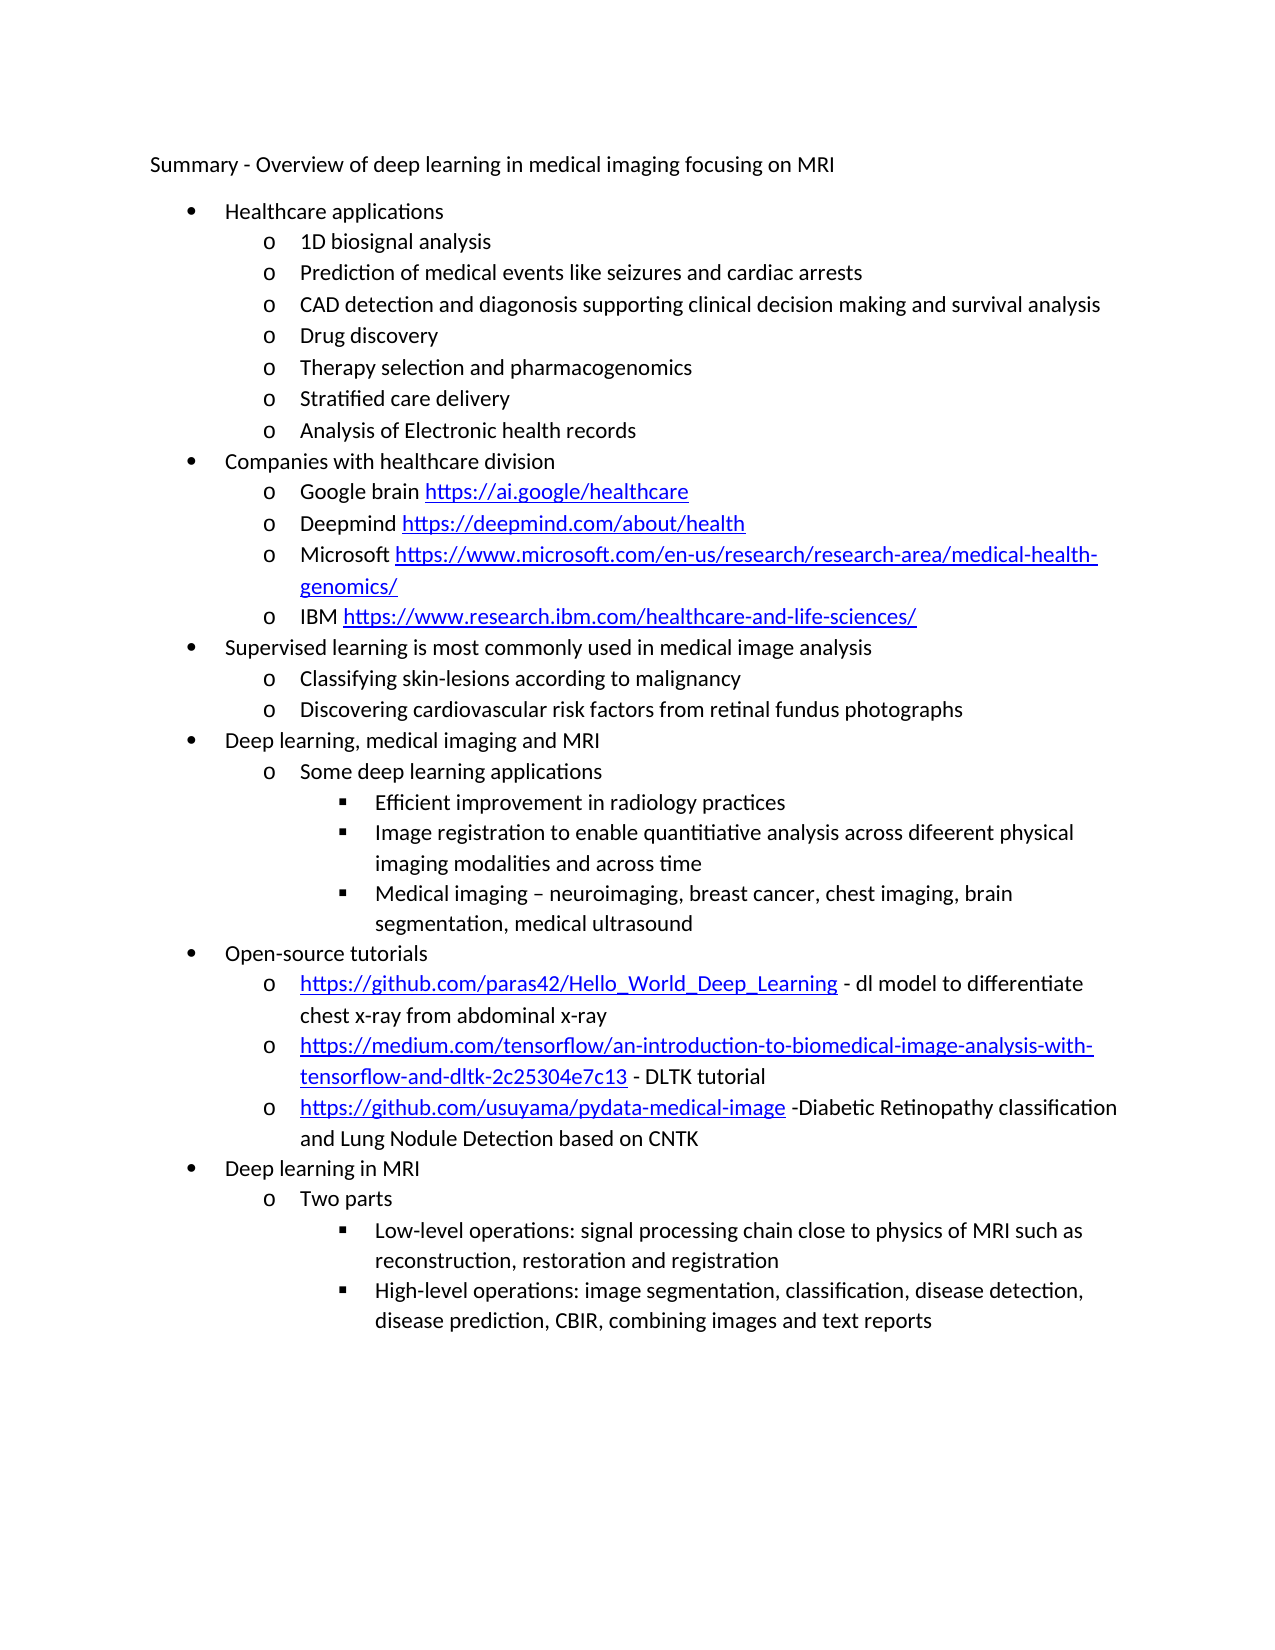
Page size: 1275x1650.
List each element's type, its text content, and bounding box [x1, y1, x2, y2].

list Prediction of medical events like seizures and cardiac arrests [262, 258, 1125, 288]
list Discovering cardiovascular risk factors from retinal fundus photographs [262, 695, 1125, 724]
list Healthcare applications [187, 197, 1125, 225]
list Low-level operations: signal processing chain close to physics of MRI such as reconstruction, restoration and registration [337, 1216, 1125, 1274]
list Some deep learning applications [262, 757, 1125, 786]
list Classifying skin-lesions according to malignancy [262, 664, 1125, 693]
list IBM https://www.research.ibm.com/healthcare-and-life-sciences/ [262, 602, 1125, 631]
list Therapy selection and pharmacogenomics [262, 353, 1125, 382]
text Summary - Overview of deep learning in medical imaging focusing on MRI [150, 150, 1125, 178]
list Medical imaging – neuroimaging, breast cancer, chest imaging, brain segmentation, medical ultrasound [337, 879, 1125, 937]
list Deep learning in MRI [187, 1154, 1125, 1182]
list Image registration to enable quantitiative analysis across difeerent physical imaging modalities and across time [337, 818, 1125, 877]
list Two parts [262, 1184, 1125, 1213]
list CAD detection and diagonosis supporting clinical decision making and survival analysis [262, 290, 1125, 319]
list Deep learning, medical imaging and MRI [187, 727, 1125, 754]
list Companies with healthcare division [187, 447, 1125, 475]
list High-level operations: image segmentation, classification, disease detection, disease prediction, CBIR, combining images and text reports [337, 1276, 1125, 1334]
list 1D biosignal analysis [262, 227, 1125, 256]
list https://github.com/usuyama/pydata-medical-image -Diabetic Retinopathy classification and Lung Nodule Detection based on CNTK [262, 1093, 1125, 1152]
list https://github.com/paras42/Hello_World_Deep_Learning - dl model to differentiate chest x-ray from abdominal x-ray [262, 969, 1125, 1029]
list Google brain https://ai.google/healthcare [262, 477, 1125, 507]
list Efficient improvement in radiology practices [337, 788, 1125, 816]
list Stratified care delivery [262, 384, 1125, 413]
list Supervised learning is most commonly used in medical image analysis [187, 633, 1125, 661]
list Open-source tutorials [187, 939, 1125, 967]
list https://medium.com/tensorflow/an-introduction-to-biomedical-image-analysis-with-tensorflow-and-dltk-2c25304e7c13 - DLTK tutorial [262, 1031, 1125, 1090]
list Analysis of Electronic health records [262, 416, 1125, 445]
list Deepmind https://deepmind.com/about/health [262, 509, 1125, 538]
list Microsoft https://www.microsoft.com/en-us/research/research-area/medical-health-genomics/ [262, 540, 1125, 600]
list Drug discovery [262, 321, 1125, 351]
